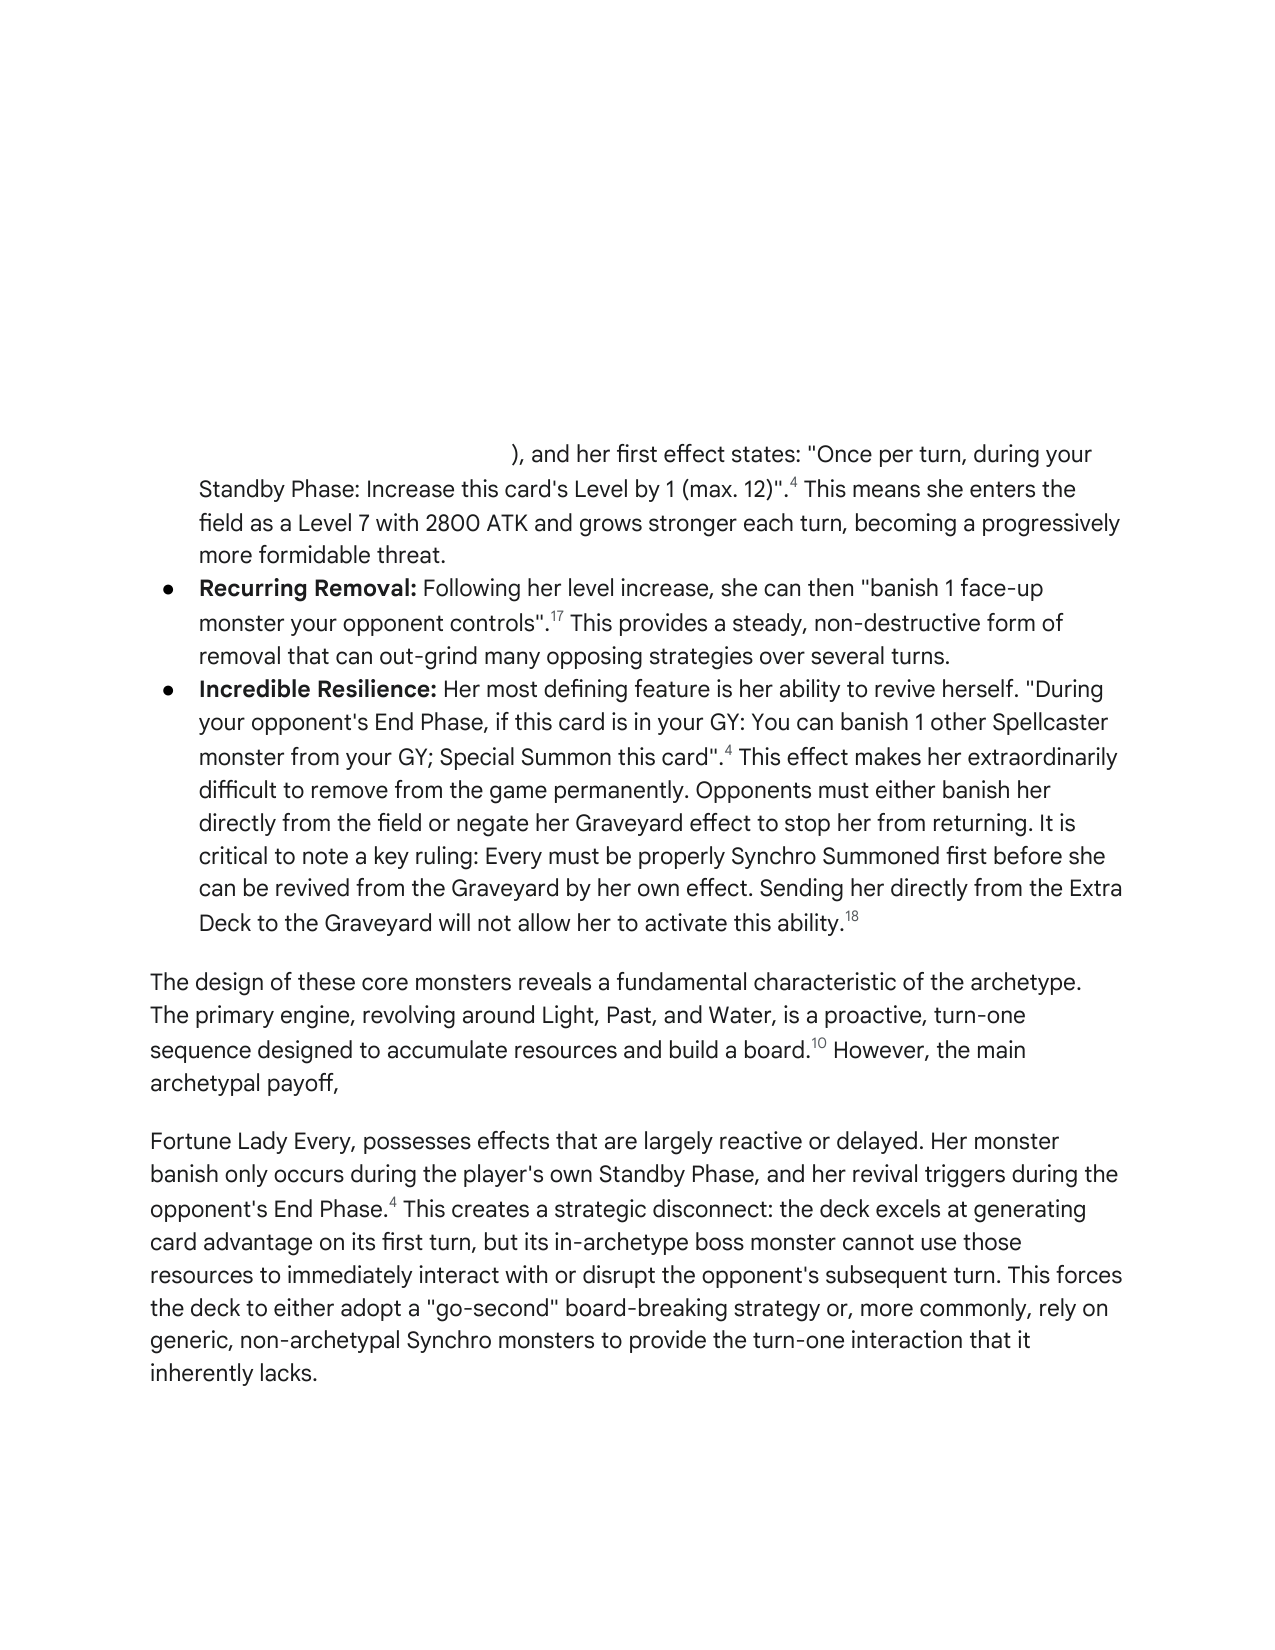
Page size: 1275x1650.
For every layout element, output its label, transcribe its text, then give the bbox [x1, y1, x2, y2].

list Recurring Removal: Following her level increase, she can then "banish 1 face-up monster your opponent controls".17 This provides a steady, non-destructive form of removal that can out-grind many opposing strategies over several turns. [161, 574, 1125, 671]
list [161, 150, 1125, 570]
list Incredible Resilience: Her most defining feature is her ability to revive herself. "During your opponent's End Phase, if this card is in your GY: You can banish 1 other Spellcaster monster from your GY; Special Summon this card".4 This effect makes her extraordinarily difficult to remove from the game permanently. Opponents must either banish her directly from the field or negate her Graveyard effect to stop her from returning. It is critical to note a key ruling: Every must be properly Synchro Summoned first before she can be revived from the Graveyard by her own effect. Sending her directly from the Extra Deck to the Graveyard will not allow her to activate this ability.18 [161, 675, 1125, 939]
text Fortune Lady Every, possesses effects that are largely reactive or delayed. Her monster banish only occurs during the player's own Standby Phase, and her revival triggers during the opponent's End Phase.4 This creates a strategic disconnect: the deck excels at generating card advantage on its first turn, but its in-archetype boss monster cannot use those resources to immediately interact with or disrupt the opponent's subsequent turn. This forces the deck to either adopt a "go-second" board-breaking strategy or, more commonly, rely on generic, non-archetypal Synchro monsters to provide the turn-one interaction that it inherently lacks. [150, 1127, 1125, 1388]
text The design of these core monsters reveals a fundamental characteristic of the archetype. The primary engine, revolving around Light, Past, and Water, is a proactive, turn-one sequence designed to accumulate resources and build a board.10 However, the main archetypal payoff, [150, 968, 1125, 1098]
